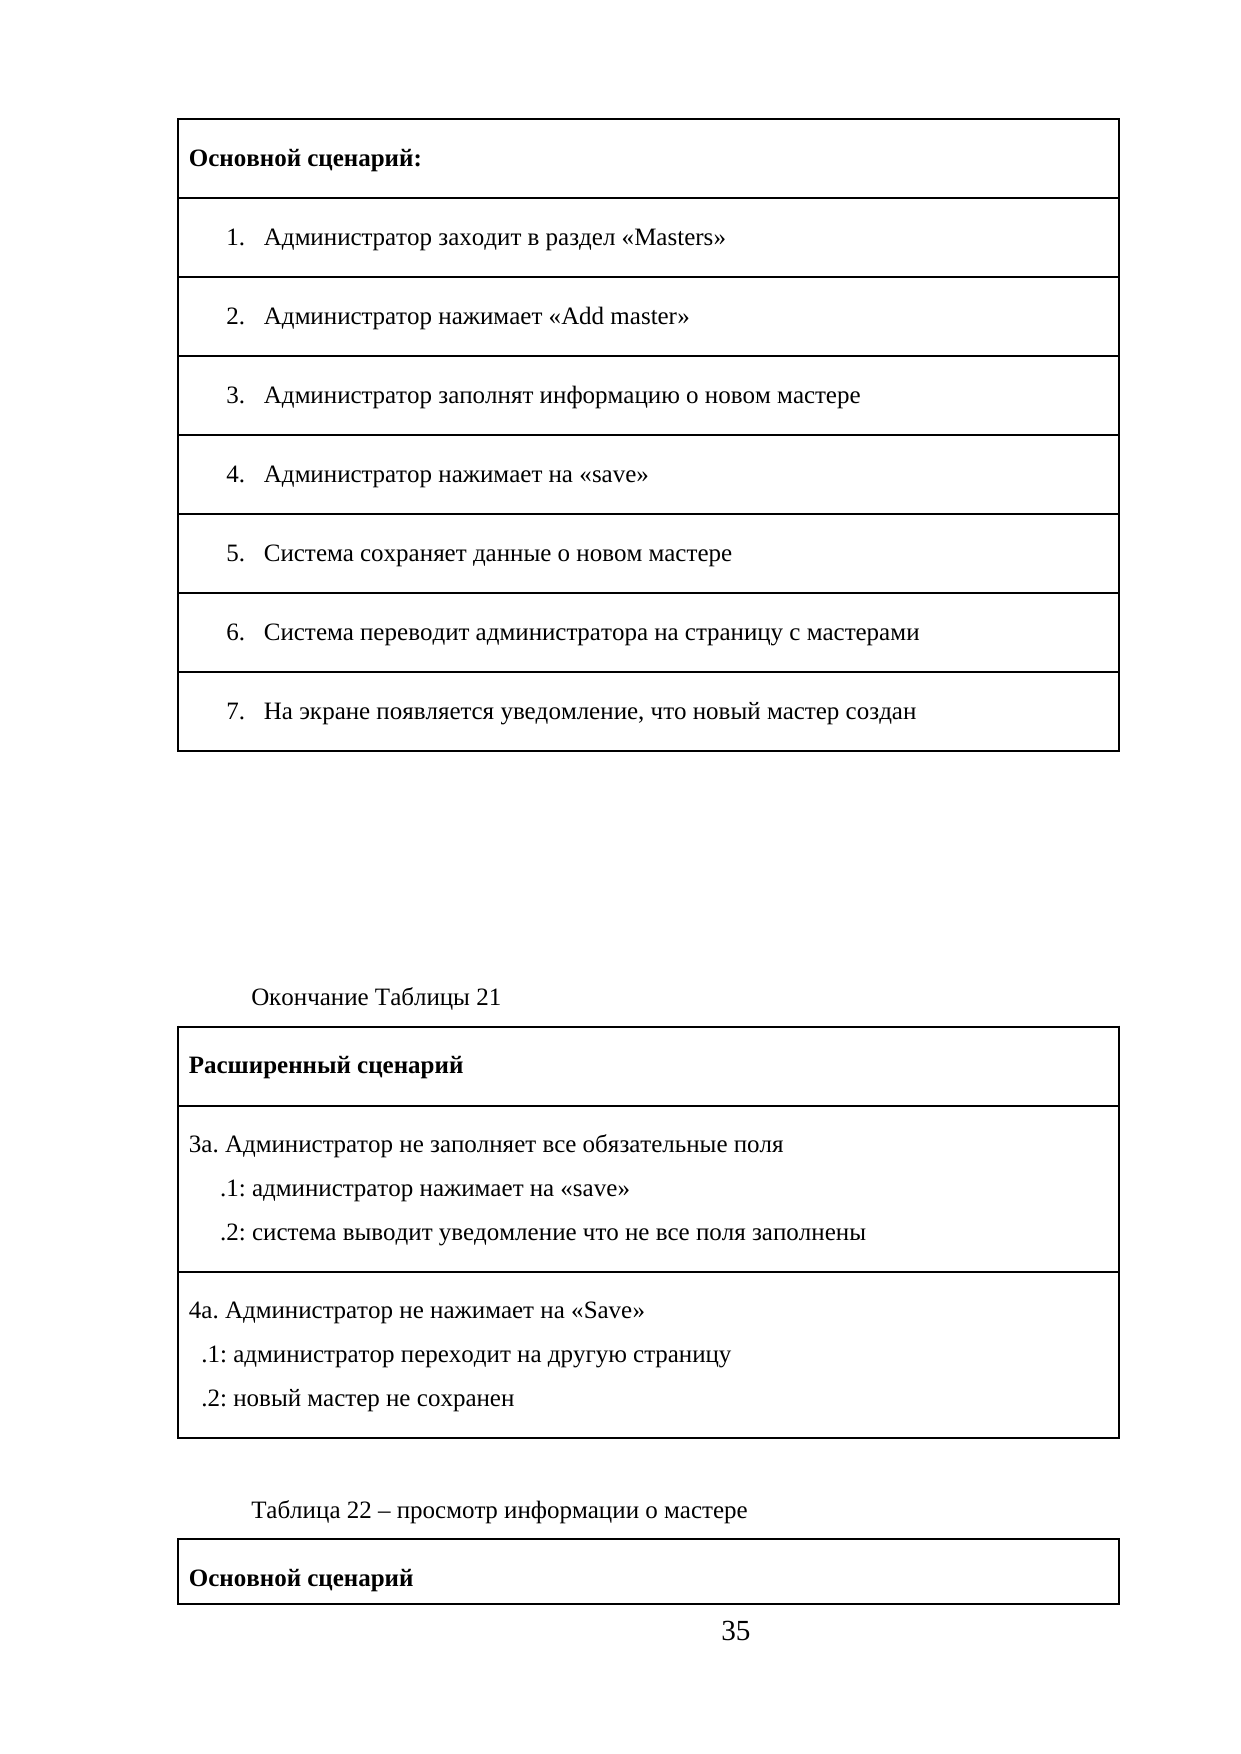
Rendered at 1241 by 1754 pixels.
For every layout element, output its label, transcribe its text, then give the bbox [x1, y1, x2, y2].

table_cell 3а. Администратор не заполняет все обязательные поля .1: администратор нажимает на «save» .2: система выводит уведомление что не все поля заполнены [179, 1107, 1118, 1271]
table_header Основной сценарий [179, 1540, 1118, 1602]
table_cell Администратор нажимает на «save» [179, 436, 1118, 513]
table_header Основной сценарий: [179, 120, 1118, 197]
text Таблица 22 – просмотр информации о мастере [177, 1495, 1181, 1523]
text Окончание Таблицы 21 [177, 982, 1181, 1011]
table_cell Система переводит администратора на страницу с мастерами [179, 594, 1118, 671]
table_cell Администратор заходит в раздел «Masters» [179, 199, 1118, 276]
table_cell Администратор заполнят информацию о новом мастере [179, 357, 1118, 434]
table_header Расширенный сценарий [179, 1028, 1118, 1104]
table_cell На экране появляется уведомление, что новый мастер создан [179, 673, 1118, 750]
table_cell Система сохраняет данные о новом мастере [179, 515, 1118, 592]
table_cell Администратор нажимает «Add master» [179, 278, 1118, 355]
table_cell 4а. Администратор не нажимает на «Save» .1: администратор переходит на другую страницу .2: новый мастер не сохранен [179, 1273, 1118, 1437]
